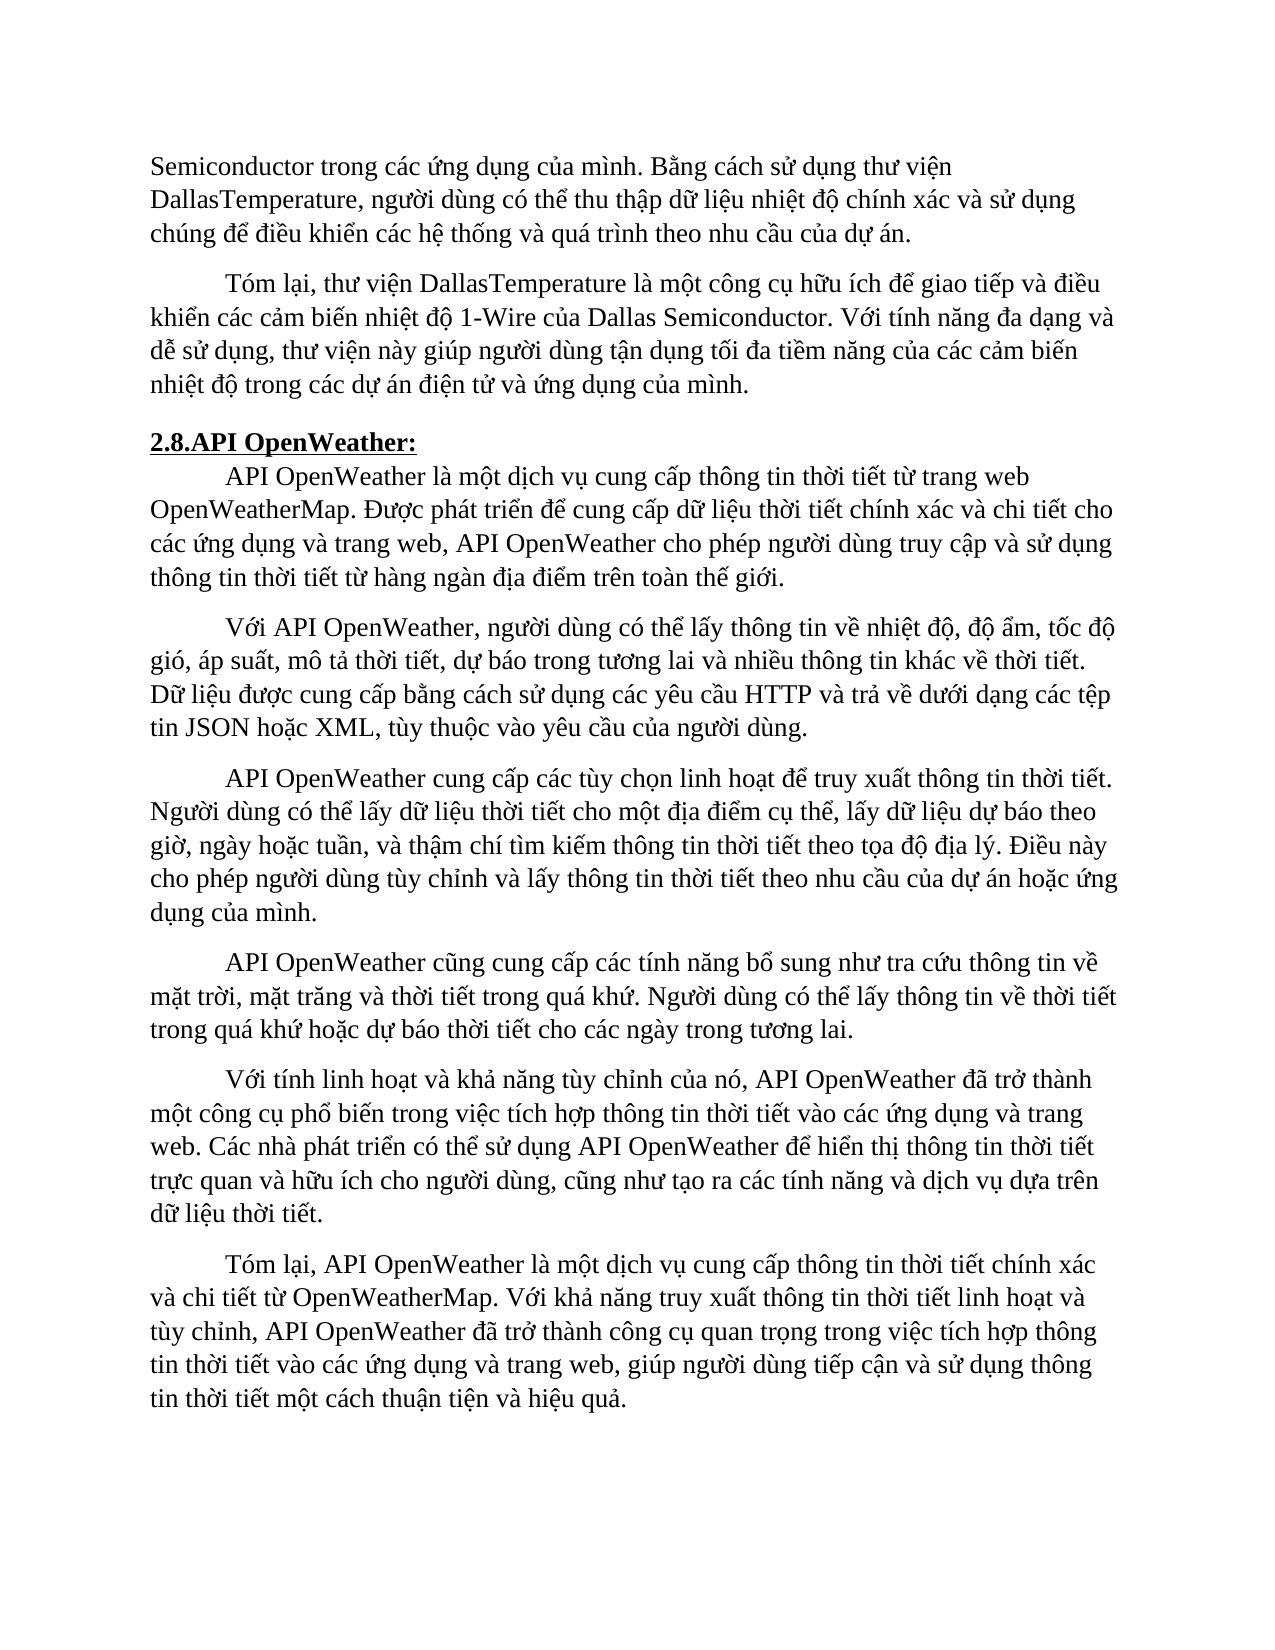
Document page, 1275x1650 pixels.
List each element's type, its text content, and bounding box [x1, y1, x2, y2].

text API OpenWeather cũng cung cấp các tính năng bổ sung như tra cứu thông tin về mặt trời, mặt trăng và thời tiết trong quá khứ. Người dùng có thể lấy thông tin về thời tiết trong quá khứ hoặc dự báo thời tiết cho các ngày trong tương lai. [150, 946, 1125, 1044]
text API OpenWeather là một dịch vụ cung cấp thông tin thời tiết từ trang web OpenWeatherMap. Được phát triển để cung cấp dữ liệu thời tiết chính xác và chi tiết cho các ứng dụng và trang web, API OpenWeather cho phép người dùng truy cập và sử dụng thông tin thời tiết từ hàng ngàn địa điểm trên toàn thế giới. [150, 460, 1125, 592]
text Với API OpenWeather, người dùng có thể lấy thông tin về nhiệt độ, độ ẩm, tốc độ gió, áp suất, mô tả thời tiết, dự báo trong tương lai và nhiều thông tin khác về thời tiết. Dữ liệu được cung cấp bằng cách sử dụng các yêu cầu HTTP và trả về dưới dạng các tệp tin JSON hoặc XML, tùy thuộc vào yêu cầu của người dùng. [150, 611, 1125, 743]
text API OpenWeather cung cấp các tùy chọn linh hoạt để truy xuất thông tin thời tiết. Người dùng có thể lấy dữ liệu thời tiết cho một địa điểm cụ thể, lấy dữ liệu dự báo theo giờ, ngày hoặc tuần, và thậm chí tìm kiếm thông tin thời tiết theo tọa độ địa lý. Điều này cho phép người dùng tùy chỉnh và lấy thông tin thời tiết theo nhu cầu của dự án hoặc ứng dụng của mình. [150, 762, 1125, 927]
subtitle 2.8.API OpenWeather: [150, 426, 1125, 458]
text Với tính linh hoạt và khả năng tùy chỉnh của nó, API OpenWeather đã trở thành một công cụ phổ biến trong việc tích hợp thông tin thời tiết vào các ứng dụng và trang web. Các nhà phát triển có thể sử dụng API OpenWeather để hiển thị thông tin thời tiết trực quan và hữu ích cho người dùng, cũng như tạo ra các tính năng và dịch vụ dựa trên dữ liệu thời tiết. [150, 1063, 1125, 1229]
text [150, 150, 1125, 248]
text Tóm lại, API OpenWeather là một dịch vụ cung cấp thông tin thời tiết chính xác và chi tiết từ OpenWeatherMap. Với khả năng truy xuất thông tin thời tiết linh hoạt và tùy chỉnh, API OpenWeather đã trở thành công cụ quan trọng trong việc tích hợp thông tin thời tiết vào các ứng dụng và trang web, giúp người dùng tiếp cận và sử dụng thông tin thời tiết một cách thuận tiện và hiệu quả. [150, 1248, 1125, 1413]
text Tóm lại, thư viện DallasTemperature là một công cụ hữu ích để giao tiếp và điều khiển các cảm biến nhiệt độ 1-Wire của Dallas Semiconductor. Với tính năng đa dạng và dễ sử dụng, thư viện này giúp người dùng tận dụng tối đa tiềm năng của các cảm biến nhiệt độ trong các dự án điện tử và ứng dụng của mình. [150, 267, 1125, 399]
